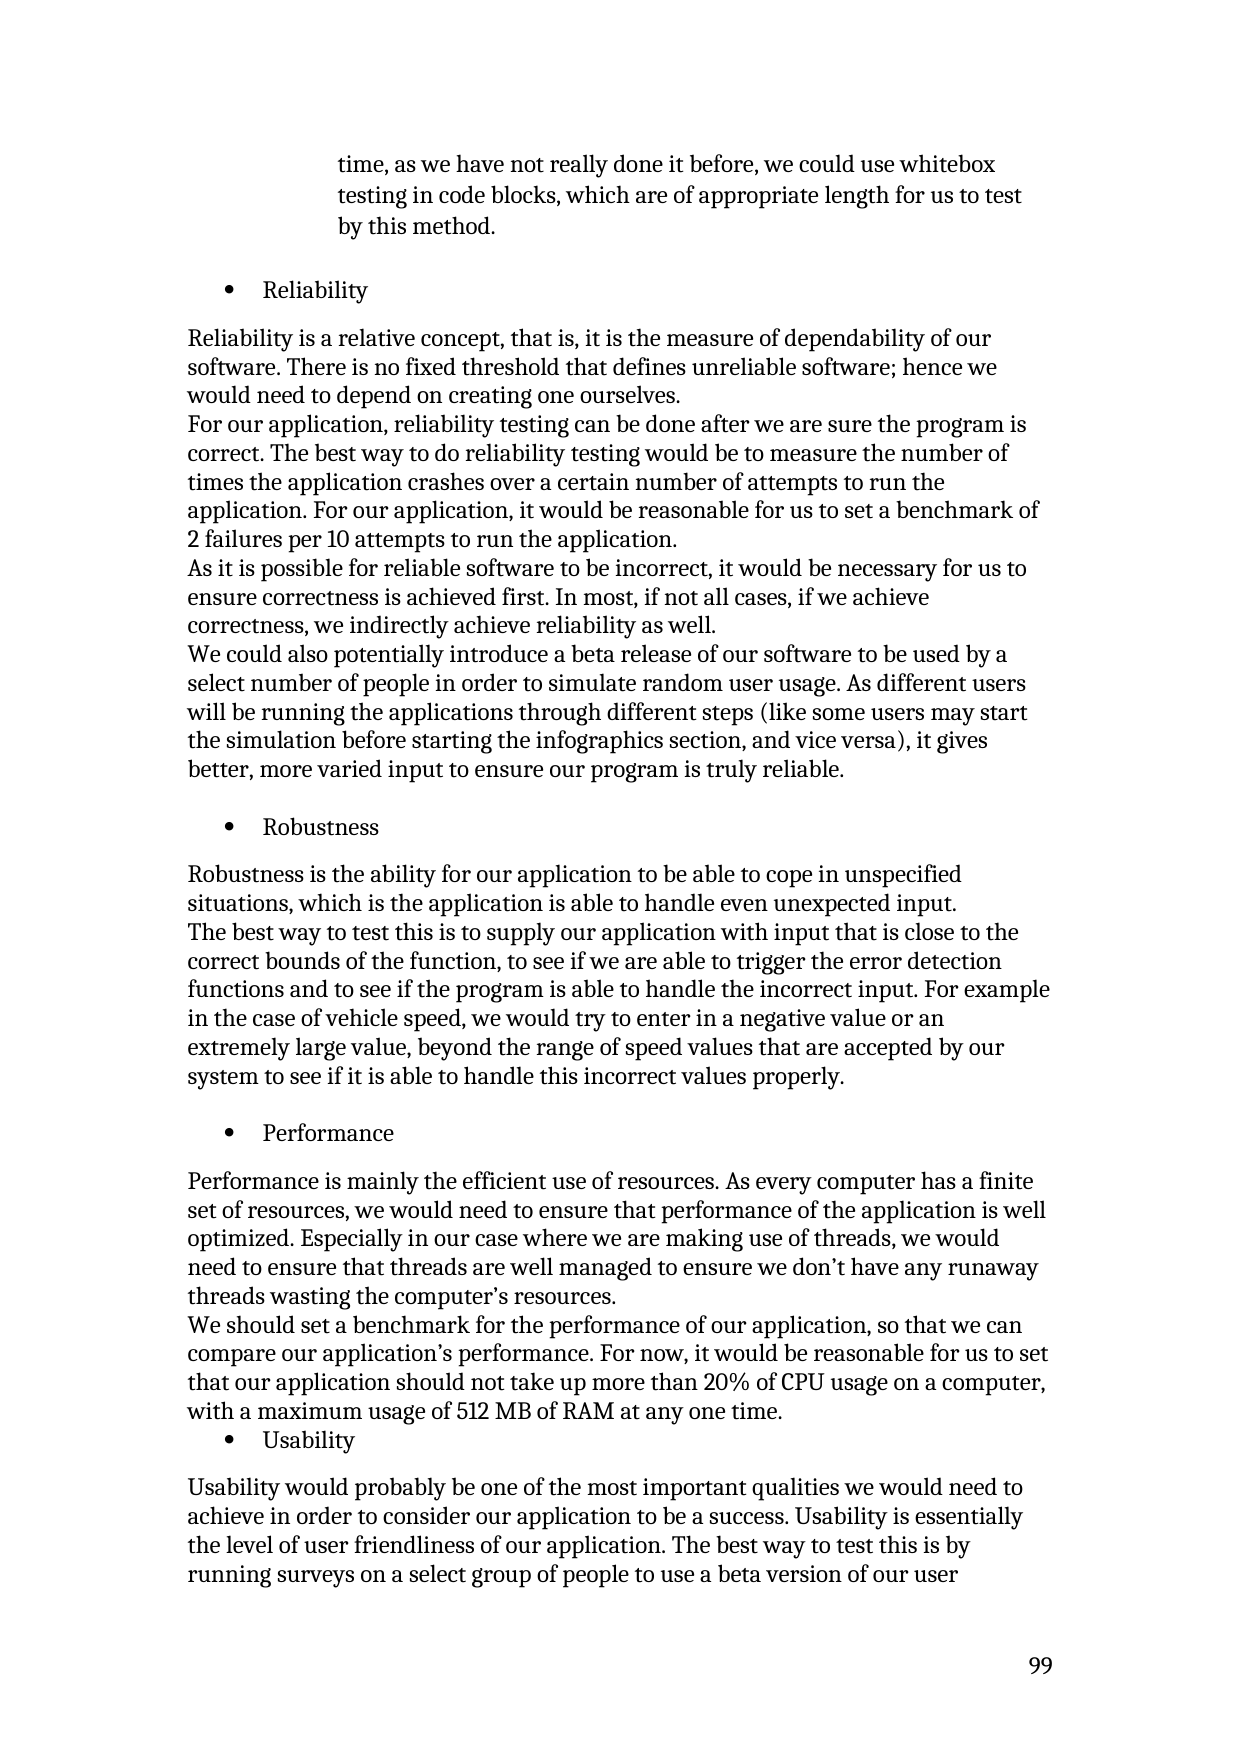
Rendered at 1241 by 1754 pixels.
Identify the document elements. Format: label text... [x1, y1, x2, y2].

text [187, 1473, 1053, 1588]
text Performance is mainly the efficient use of resources. As every computer has a finite set of resources, we would need to ensure that performance of the application is well optimized. Especially in our case where we are making use of threads, we would need to ensure that threads are well managed to ensure we don’t have any runaway threads wasting the computer’s resources. [187, 1167, 1053, 1311]
list Performance [225, 1119, 1053, 1148]
list Usability [225, 1426, 1053, 1454]
text We should set a benchmark for the performance of our application, so that we can compare our application’s performance. For now, it would be reasonable for us to set that our application should not take up more than 20% of CPU usage on a computer, with a maximum usage of 512 MB of RAM at any one time. [187, 1311, 1053, 1426]
list Reliability [225, 276, 1053, 305]
text As it is possible for reliable software to be incorrect, it would be necessary for us to ensure correctness is achieved first. In most, if not all cases, if we achieve correctness, we indirectly achieve reliability as well. [187, 554, 1053, 640]
text The best way to test this is to supply our application with input that is close to the correct bounds of the function, to see if we are able to trigger the error detection functions and to see if the program is able to handle the incorrect input. For example in the case of vehicle speed, we would try to enter in a negative value or an extremely large value, beyond the range of speed values that are accepted by our system to see if it is able to handle this incorrect values properly. [187, 918, 1053, 1090]
text Reliability is a relative concept, that is, it is the measure of dependability of our software. There is no fixed threshold that defines unreliable software; hence we would need to depend on creating one ourselves. [187, 324, 1053, 410]
text We could also potentially introduce a beta release of our software to be used by a select number of people in order to simulate random user usage. As different users will be running the applications through different steps (like some users may start the simulation before starting the infographics section, and vice versa), it gives better, more varied input to ensure our program is truly reliable. [187, 640, 1053, 784]
text Robustness is the ability for our application to be able to cope in unspecified situations, which is the application is able to handle even unexpected input. [187, 860, 1053, 918]
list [300, 150, 1053, 241]
list Robustness [225, 813, 1053, 841]
text For our application, reliability testing can be done after we are sure the program is correct. The best way to do reliability testing would be to measure the number of times the application crashes over a certain number of attempts to run the application. For our application, it would be reasonable for us to set a benchmark of 2 failures per 10 attempts to run the application. [187, 410, 1053, 554]
